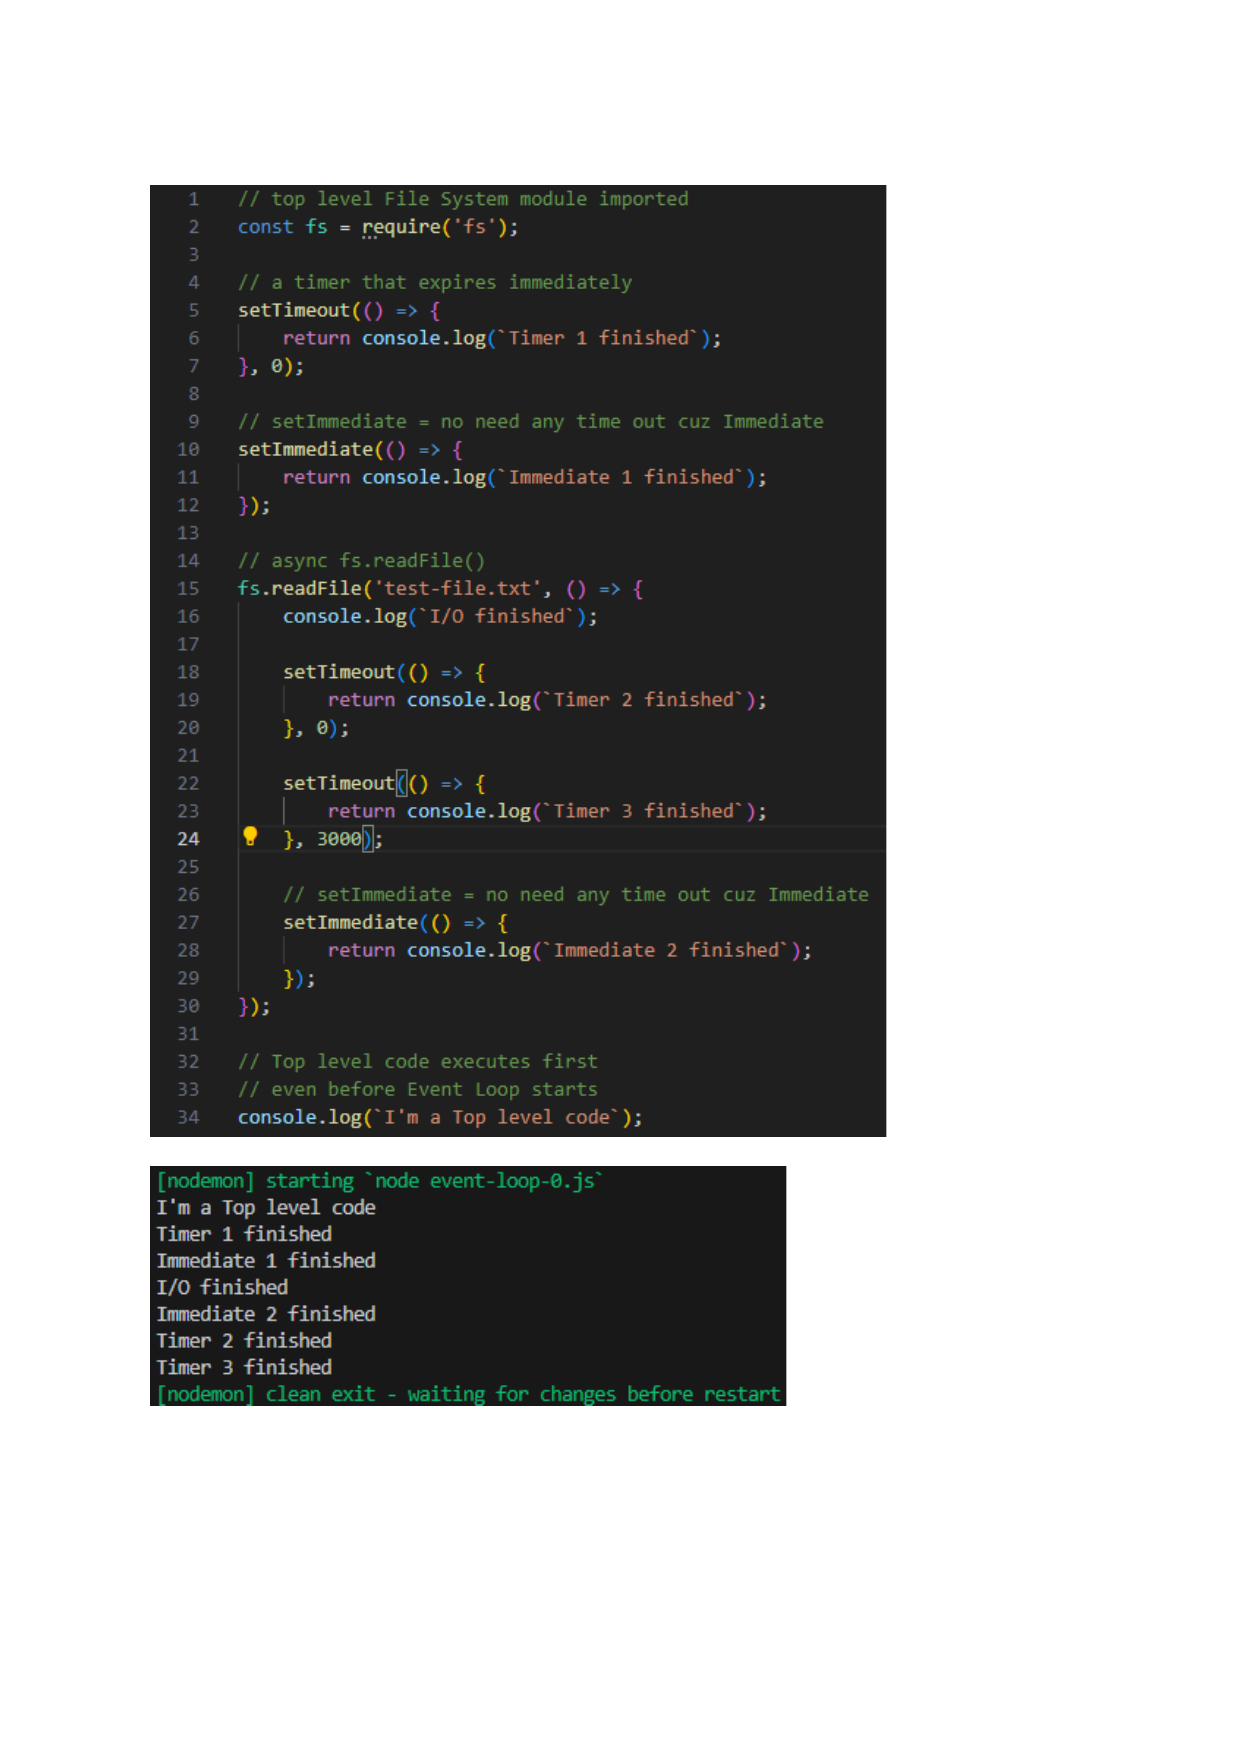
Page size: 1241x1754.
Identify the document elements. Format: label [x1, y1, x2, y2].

picture [150, 1166, 787, 1406]
picture [150, 185, 887, 1137]
